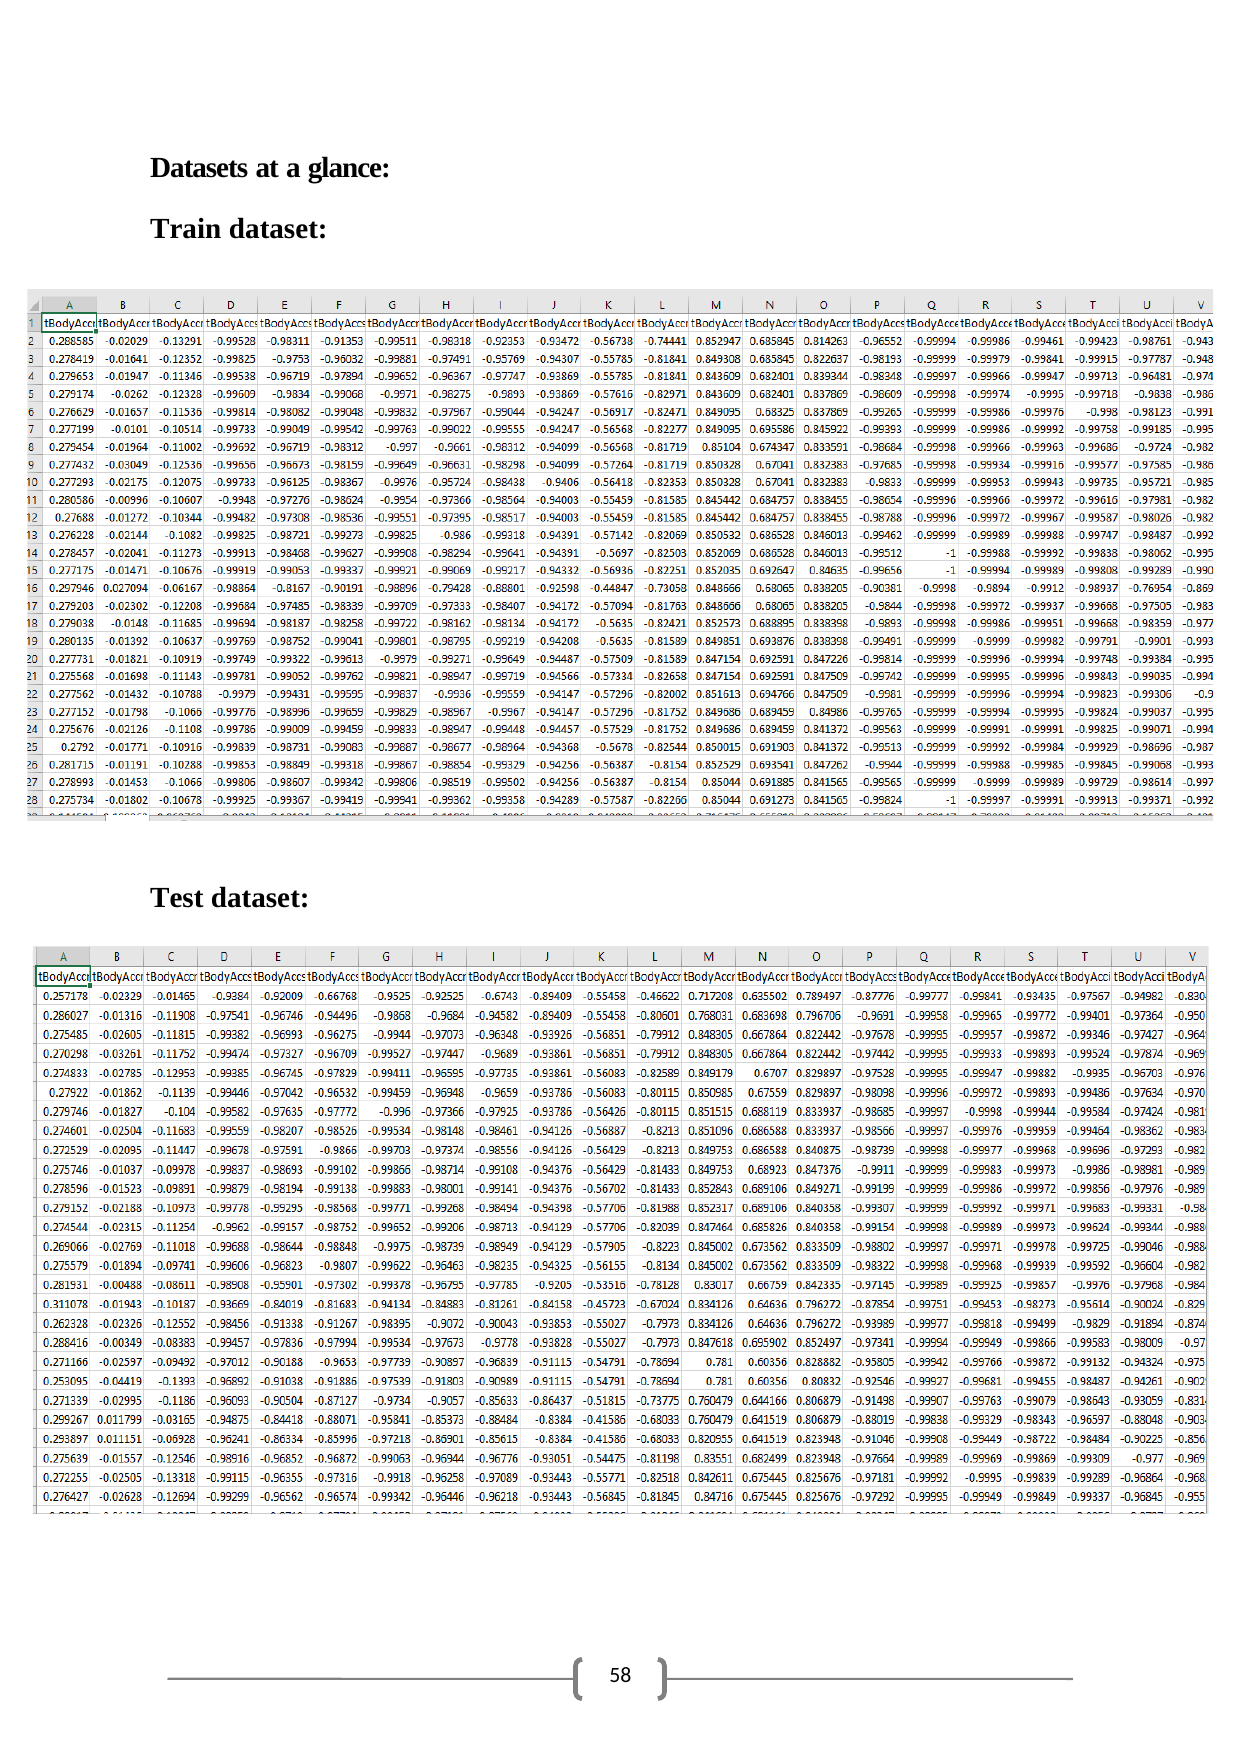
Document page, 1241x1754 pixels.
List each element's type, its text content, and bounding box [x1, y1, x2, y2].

picture [27, 289, 1214, 821]
text Train dataset: [150, 211, 1090, 244]
picture [32, 946, 1209, 1514]
text Datasets at a glance: [150, 150, 1090, 183]
text Test dataset: [150, 881, 1090, 914]
